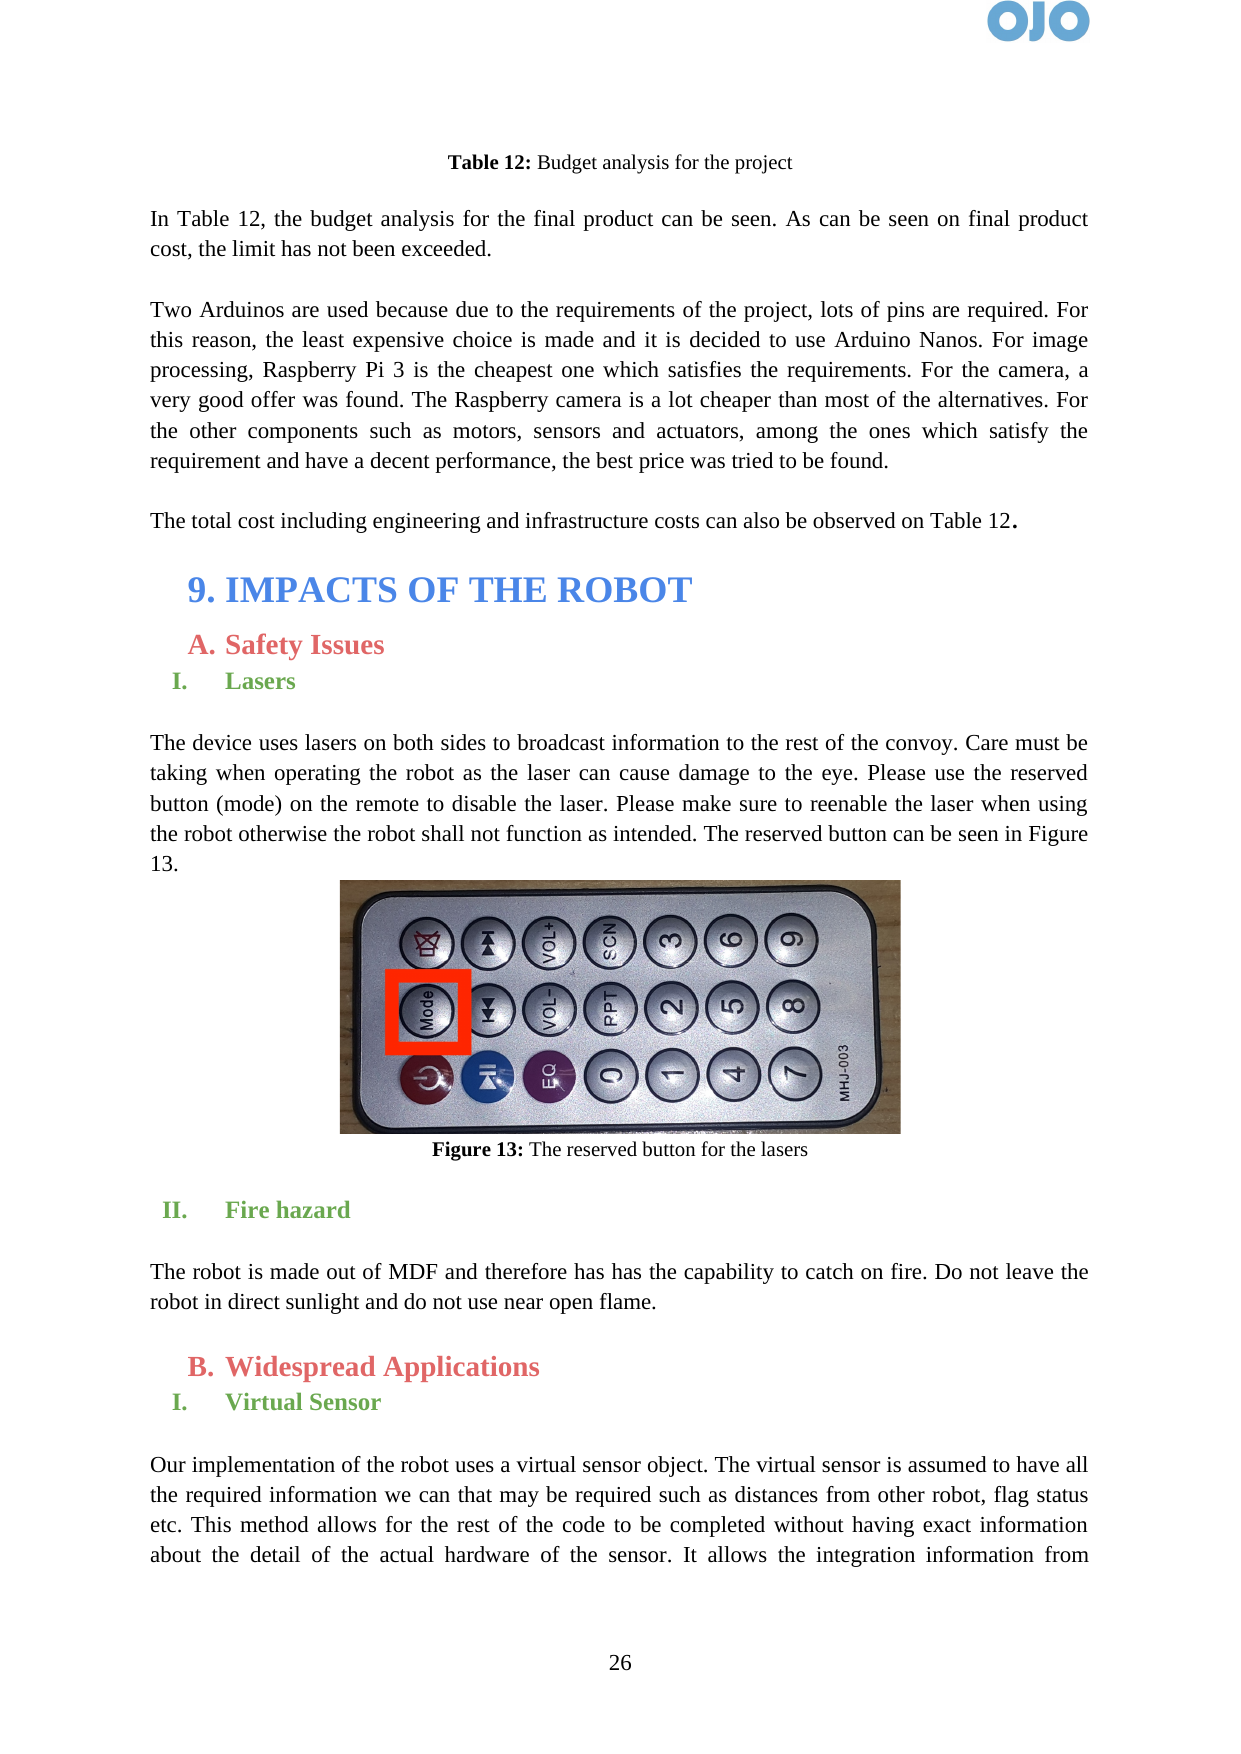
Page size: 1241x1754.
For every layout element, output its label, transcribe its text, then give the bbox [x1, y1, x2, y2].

subtitle Safety Issues [187, 627, 1090, 661]
text The total cost including engineering and infrastructure costs can also be observed on Table 12. [150, 507, 1090, 534]
subtitle Widespread Applications [187, 1349, 1090, 1382]
subtitle Fire hazard [187, 1195, 1090, 1224]
subtitle Virtual Sensor [187, 1387, 1090, 1416]
subtitle IMPACTS OF THE ROBOT [187, 568, 1090, 611]
picture [339, 880, 901, 1134]
text The robot is made out of MDF and therefore has has the capability to catch on fire. Do not leave the robot in direct sunlight and do not use near open flame. [150, 1258, 1090, 1315]
subtitle Lasers [187, 666, 1090, 695]
text Table 12: Budget analysis for the project [150, 150, 1090, 174]
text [150, 1451, 1090, 1568]
text Figure 13: The reserved button for the lasers [150, 1137, 1090, 1161]
picture [986, 0, 1091, 43]
text In Table 12, the budget analysis for the final product can be seen. As can be seen on final product cost, the limit has not been exceeded. [150, 205, 1090, 262]
text Two Arduinos are used because due to the requirements of the project, lots of pins are required. For this reason, the least expensive choice is made and it is decided to use Arduino Nanos. For image processing, Raspberry Pi 3 is the cheapest one which satisfies the requirements. For the camera, a very good offer was found. The Raspberry camera is a lot cheaper than most of the alternatives. For the other components such as motors, sensors and actuators, among the ones which satisfy the requirement and have a decent performance, the best price was tried to be found. [150, 296, 1090, 473]
text The device uses lasers on both sides to broadcast information to the rest of the convoy. Care must be taking when operating the robot as the laser can cause damage to the eye. Please use the reserved button (mode) on the remote to disable the laser. Please make sure to reenable the laser when using the robot otherwise the robot shall not function as intended. The reserved button can be seen in Figure 13. [150, 729, 1090, 876]
